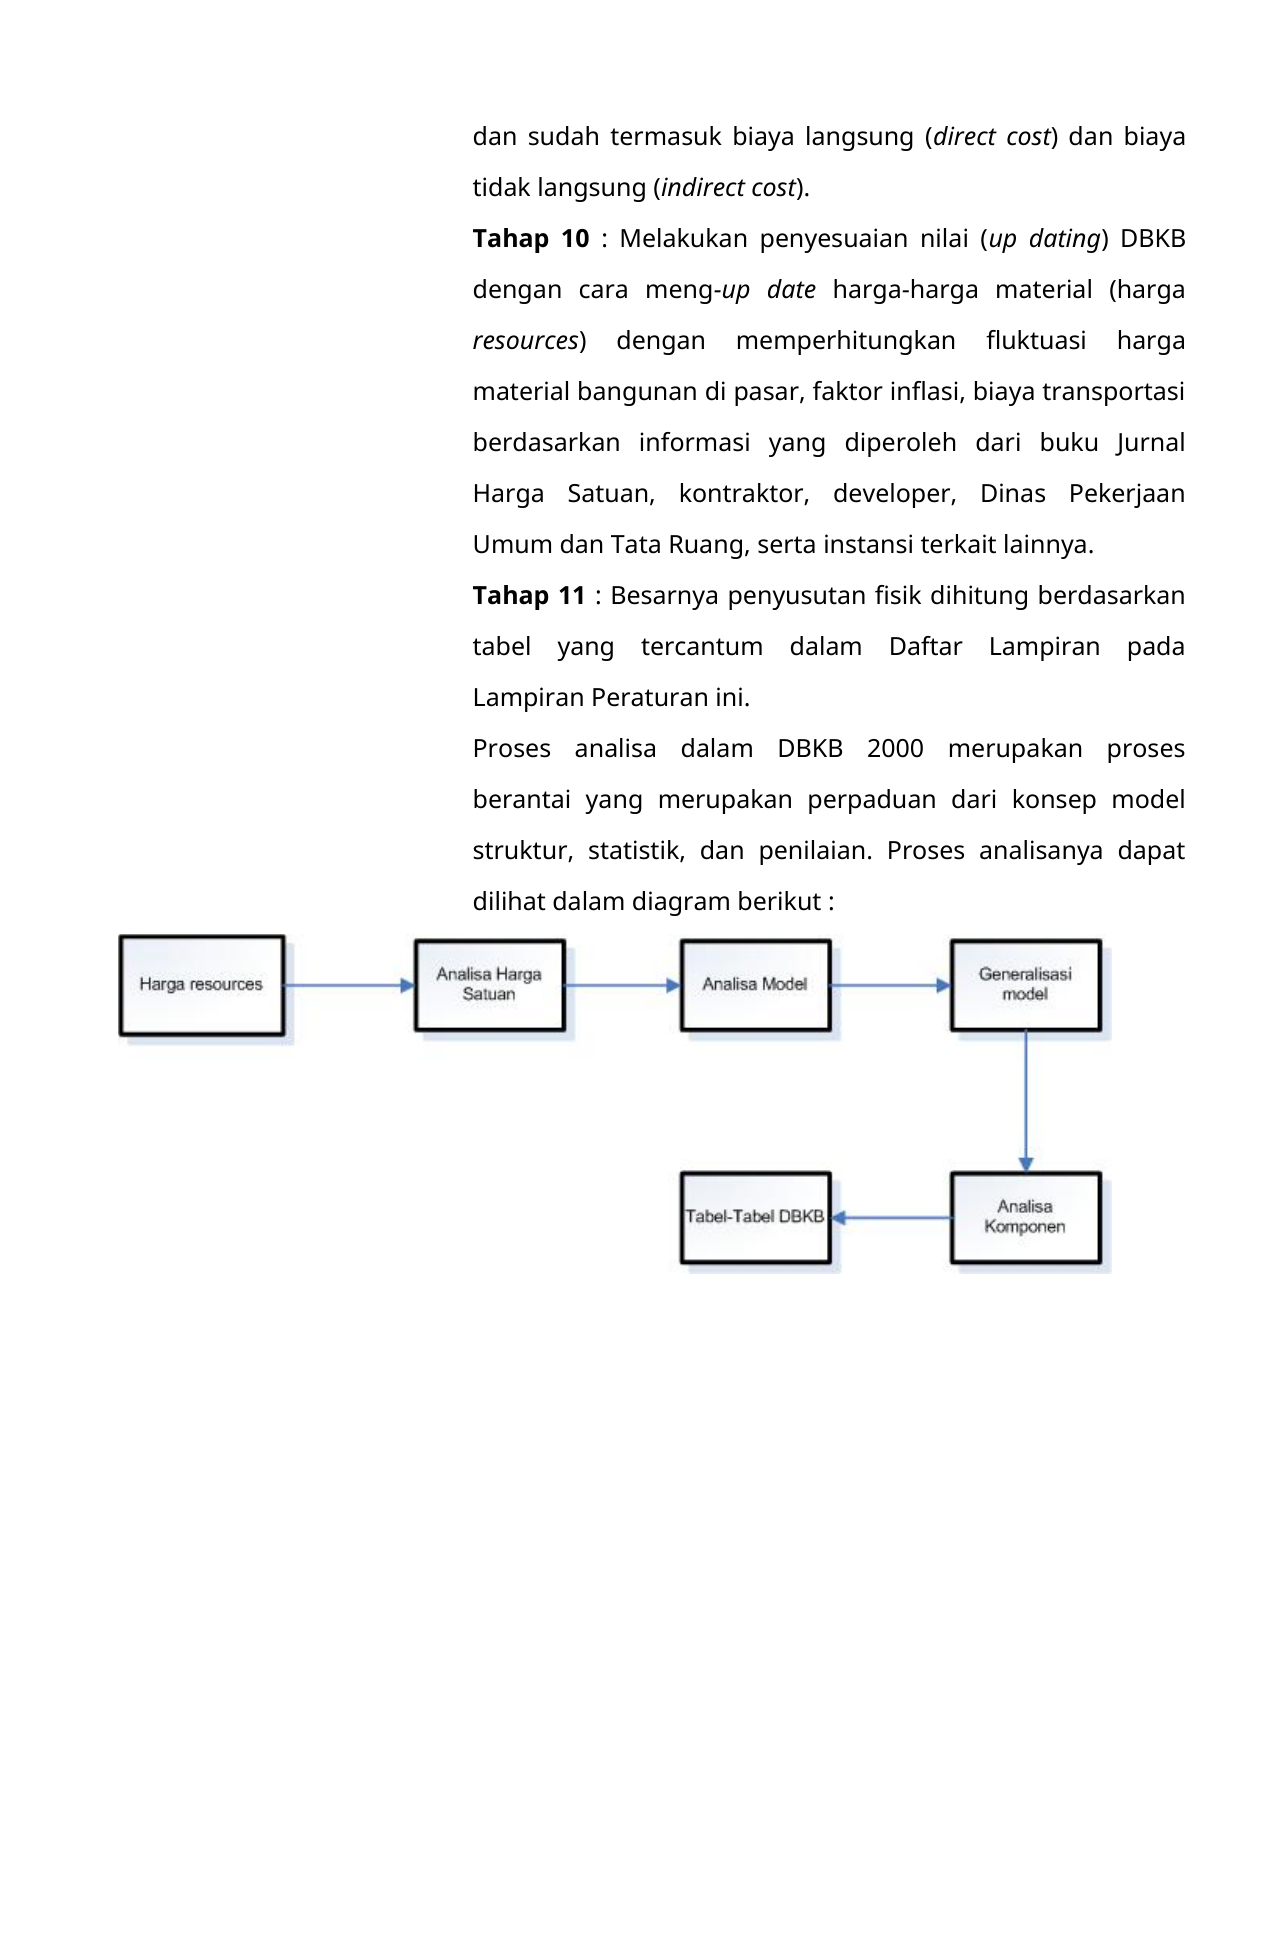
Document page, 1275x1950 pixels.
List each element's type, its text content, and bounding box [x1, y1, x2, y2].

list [472, 118, 1186, 203]
picture [118, 934, 1112, 1274]
list Tahap 10 : Melakukan penyesuaian nilai (up dating) DBKB dengan cara meng-up date harga-harga material (harga resources) dengan memperhitungkan fluktuasi harga material bangunan di pasar, faktor inflasi, biaya transportasi berdasarkan informasi yang diperoleh dari buku Jurnal Harga Satuan, kontraktor, developer, Dinas Pekerjaan Umum dan Tata Ruang, serta instansi terkait lainnya. [472, 220, 1186, 561]
list Tahap 11 : Besarnya penyusutan fisik dihitung berdasarkan tabel yang tercantum dalam Daftar Lampiran pada Lampiran Peraturan ini. [472, 577, 1186, 714]
list Proses analisa dalam DBKB 2000 merupakan proses berantai yang merupakan perpaduan dari konsep model struktur, statistik, dan penilaian. Proses analisanya dapat dilihat dalam diagram berikut : [472, 731, 1186, 918]
